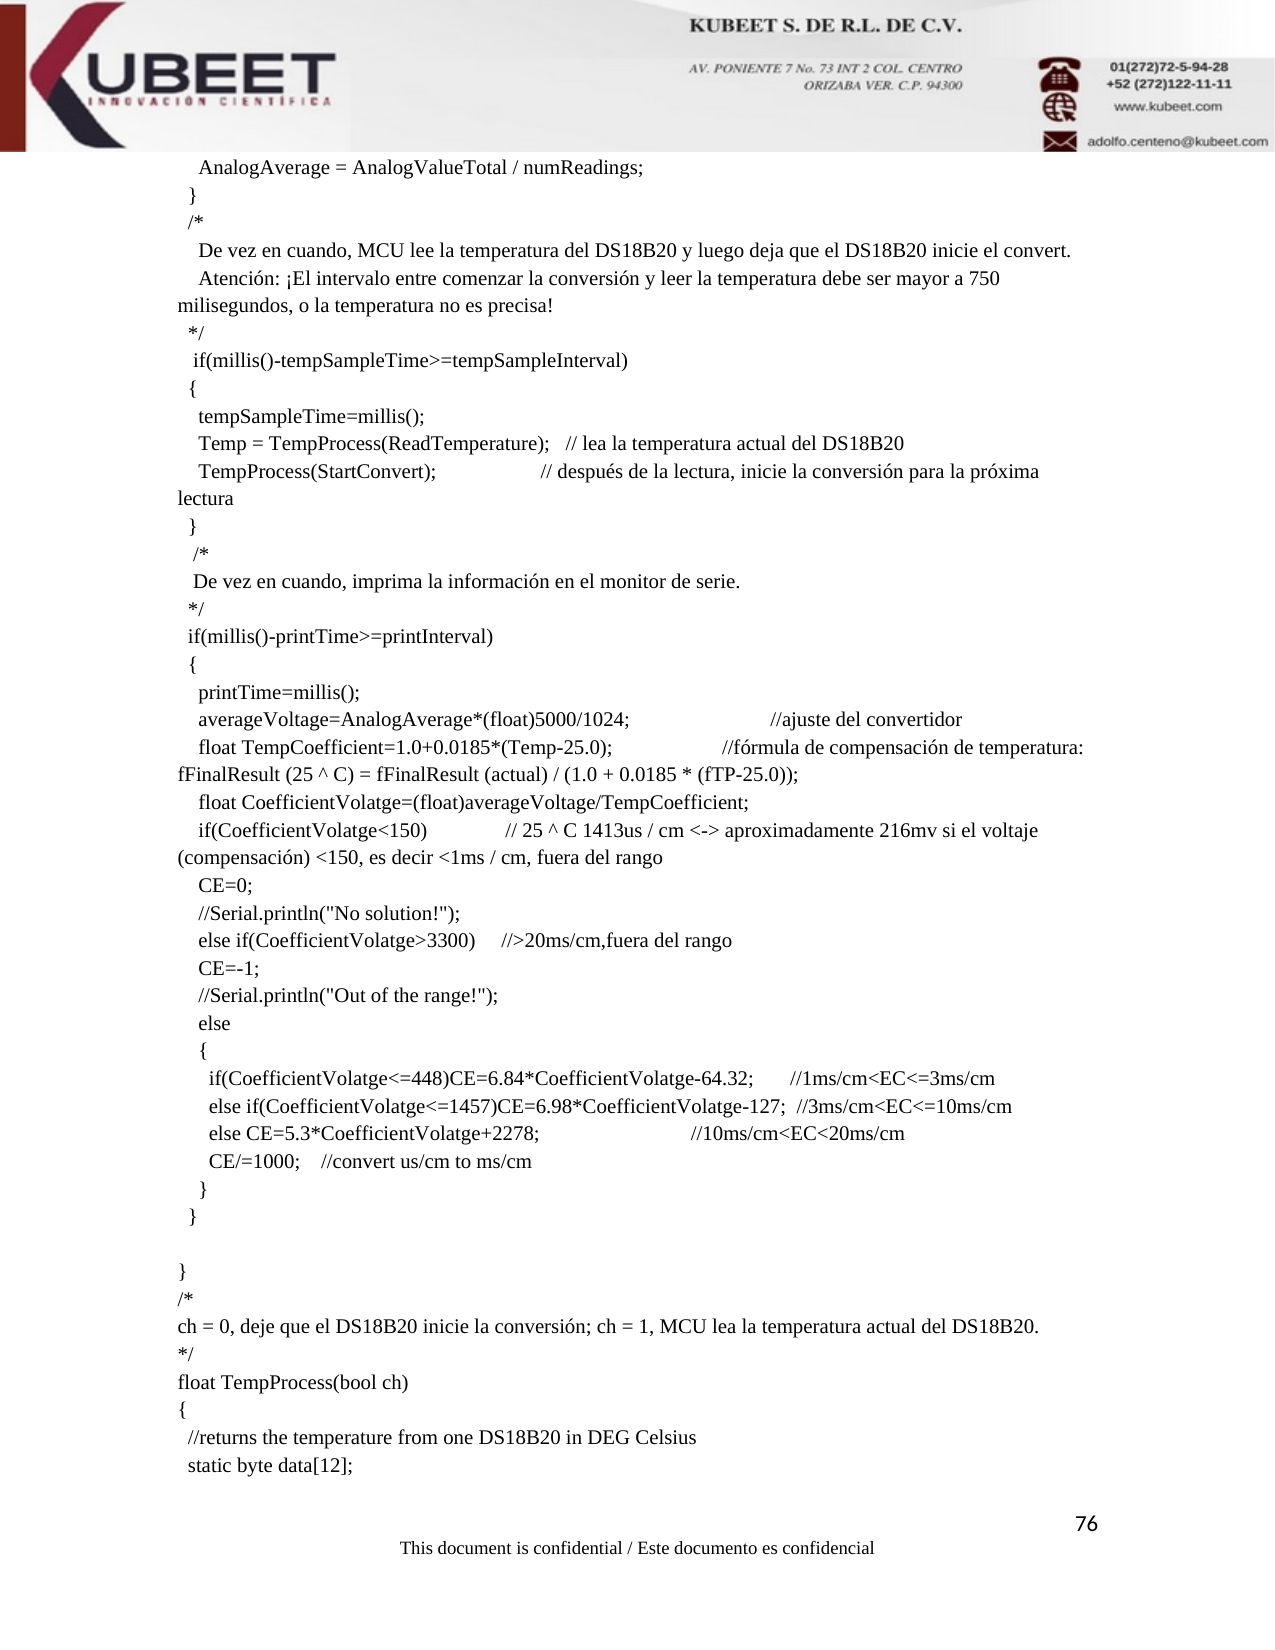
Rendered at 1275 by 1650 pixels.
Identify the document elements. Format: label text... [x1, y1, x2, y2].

text float TempProcess(bool ch) [177, 1370, 1098, 1394]
text //returns the temperature from one DS18B20 in DEG Celsius [177, 1425, 1098, 1449]
text else [177, 1011, 1098, 1035]
text { [177, 1397, 1098, 1421]
text float CoefficientVolatge=(float)averageVoltage/TempCoefficient; [177, 790, 1098, 814]
text */ [177, 321, 1098, 345]
text //Serial.println("No solution!"); [177, 900, 1098, 924]
text } [177, 183, 1098, 207]
text static byte data[12]; [177, 1452, 1098, 1477]
text CE=0; [177, 873, 1098, 897]
text /* [177, 542, 1098, 566]
text { [177, 376, 1098, 400]
text /* [177, 210, 1098, 234]
text else CE=5.3*CoefficientVolatge+2278; //10ms/cm<EC<20ms/cm [177, 1121, 1098, 1145]
text */ [177, 597, 1098, 621]
text } [177, 514, 1098, 538]
text { [177, 1038, 1098, 1062]
text else if(CoefficientVolatge<=1457)CE=6.98*CoefficientVolatge-127; //3ms/cm<EC<=10ms/cm [177, 1094, 1098, 1118]
text averageVoltage=AnalogAverage*(float)5000/1024; //ajuste del convertidor [177, 707, 1098, 731]
text if(CoefficientVolatge<=448)CE=6.84*CoefficientVolatge-64.32; //1ms/cm<EC<=3ms/cm [177, 1066, 1098, 1090]
text float TempCoefficient=1.0+0.0185*(Temp-25.0); //fórmula de compensación de temperatura: fFinalResult (25 ^ C) = fFinalResult (actual) / (1.0 + 0.0185 * (fTP-25.0)); [177, 735, 1098, 786]
text } [177, 1204, 1098, 1228]
text AnalogAverage = AnalogValueTotal / numReadings; [177, 148, 1098, 179]
text if(millis()-printTime>=printInterval) [177, 624, 1098, 648]
text if(CoefficientVolatge<150) // 25 ^ C 1413us / cm <-> aproximadamente 216mv si el voltaje (compensación) <150, es decir <1ms / cm, fuera del rango [177, 818, 1098, 869]
text else if(CoefficientVolatge>3300) //>20ms/cm,fuera del rango [177, 928, 1098, 952]
text De vez en cuando, imprima la información en el monitor de serie. [177, 569, 1098, 593]
text CE/=1000; //convert us/cm to ms/cm [177, 1149, 1098, 1173]
text //Serial.println("Out of the range!"); [177, 983, 1098, 1007]
text */ [177, 1342, 1098, 1366]
text } [177, 1176, 1098, 1201]
picture [0, 0, 1275, 152]
text } [177, 1259, 1098, 1283]
text ch = 0, deje que el DS18B20 inicie la conversión; ch = 1, MCU lea la temperatura actual del DS18B20. [177, 1314, 1098, 1338]
text Temp = TempProcess(ReadTemperature); // lea la temperatura actual del DS18B20 [177, 431, 1098, 455]
text /* [177, 1287, 1098, 1311]
text CE=-1; [177, 956, 1098, 980]
text tempSampleTime=millis(); [177, 403, 1098, 428]
text { [177, 652, 1098, 676]
text TempProcess(StartConvert); // después de la lectura, inicie la conversión para la próxima lectura [177, 459, 1098, 510]
text De vez en cuando, MCU lee la temperatura del DS18B20 y luego deja que el DS18B20 inicie el convert. [177, 238, 1098, 262]
text if(millis()-tempSampleTime>=tempSampleInterval) [177, 348, 1098, 372]
text Atención: ¡El intervalo entre comenzar la conversión y leer la temperatura debe ser mayor a 750 milisegundos, o la temperatura no es precisa! [177, 266, 1098, 317]
text printTime=millis(); [177, 679, 1098, 704]
